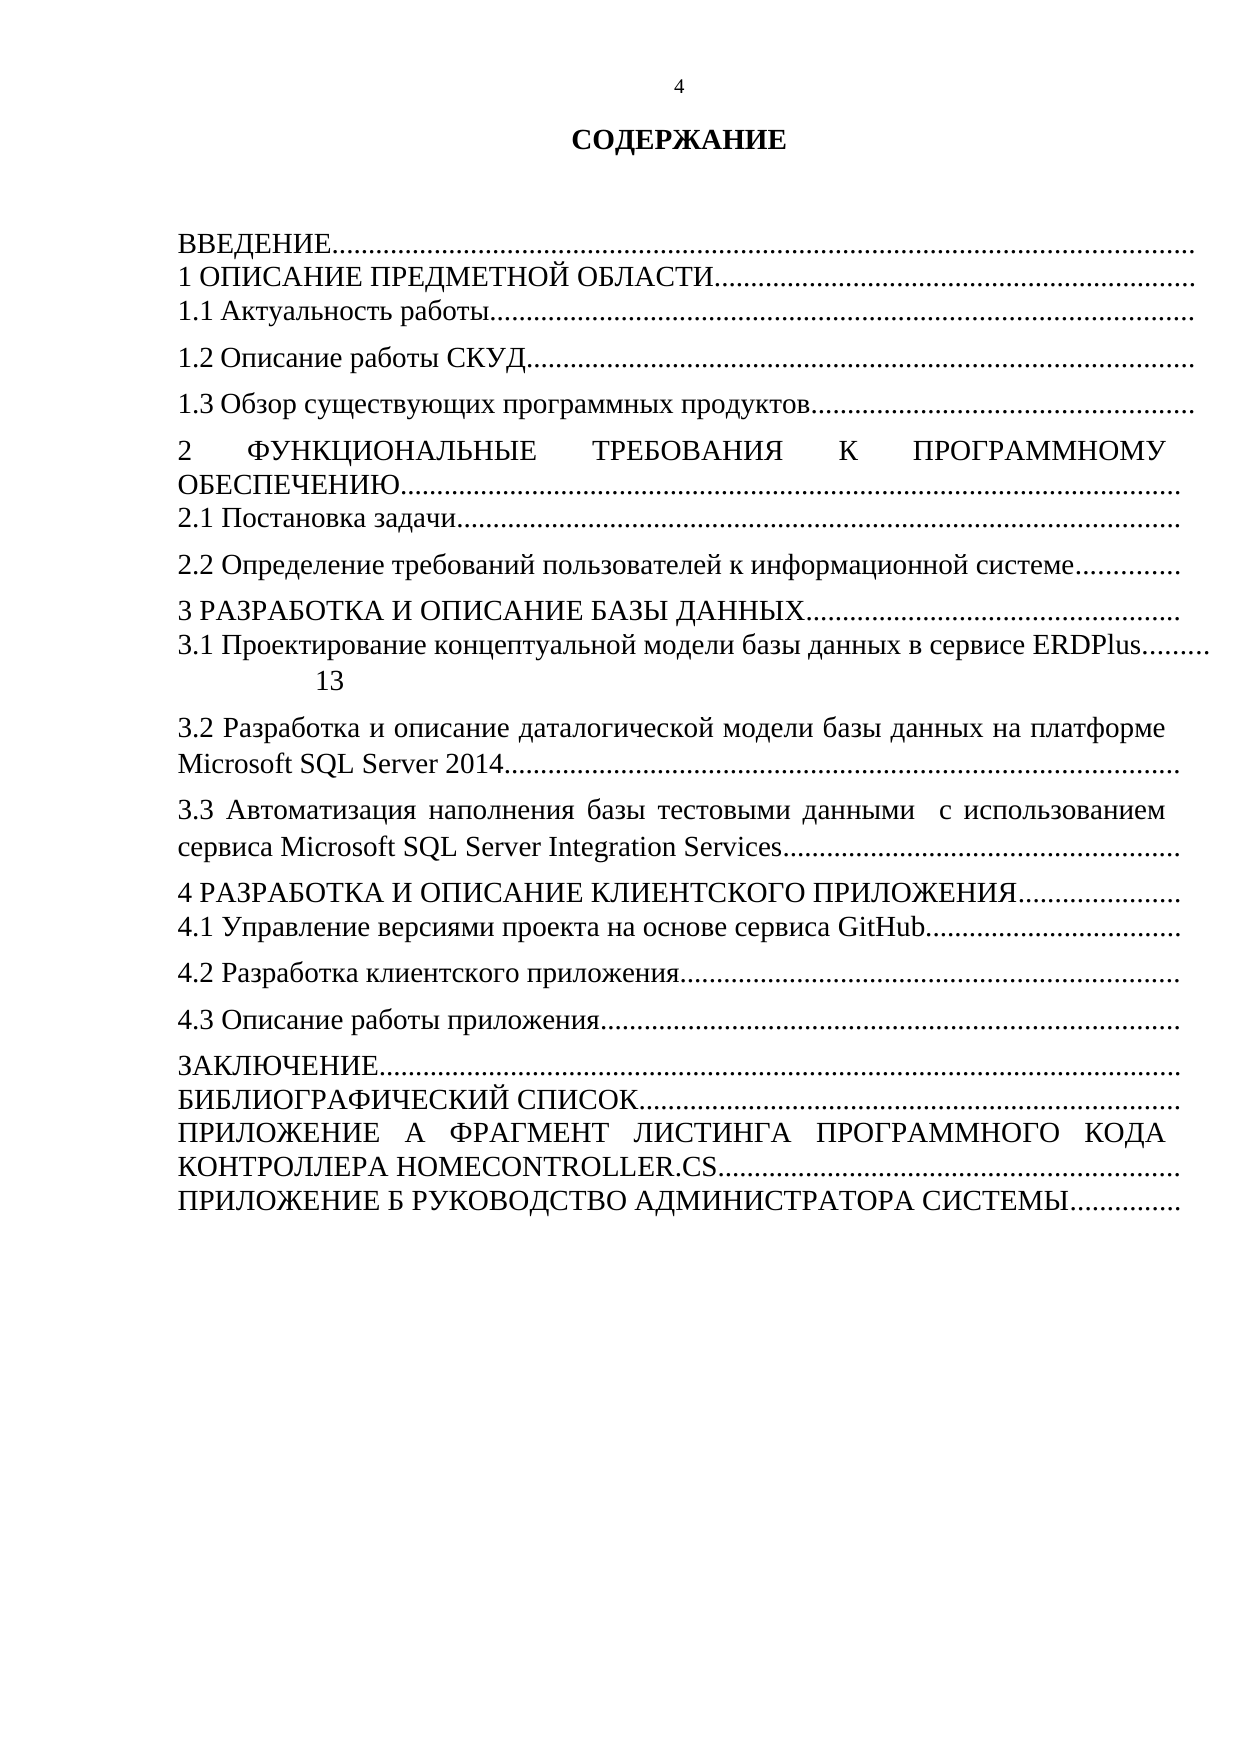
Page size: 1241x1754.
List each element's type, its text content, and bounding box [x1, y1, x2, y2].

text СОДЕРЖАНИЕ [177, 122, 1181, 156]
